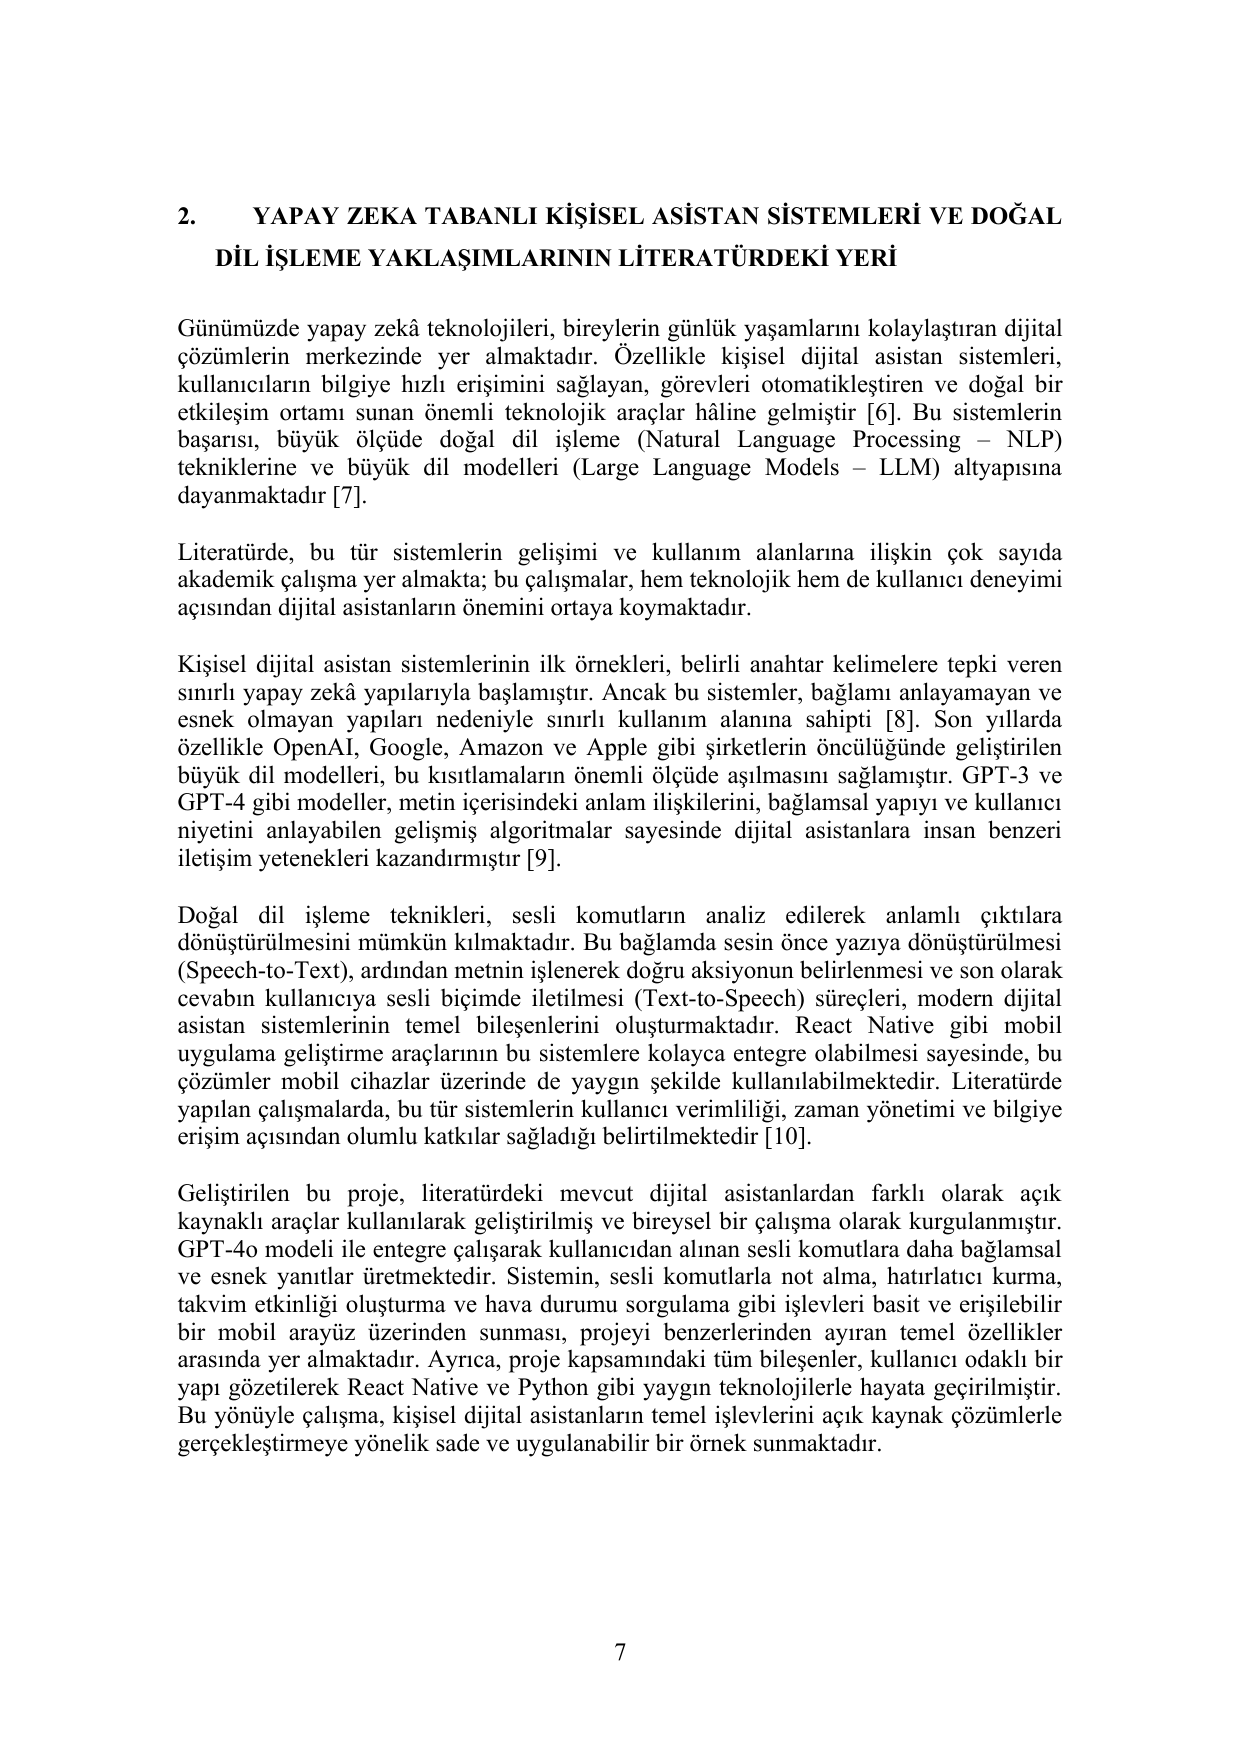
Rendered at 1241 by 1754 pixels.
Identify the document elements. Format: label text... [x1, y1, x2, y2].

text Kişisel dijital asistan sistemlerinin ilk örnekleri, belirli anahtar kelimelere tepki veren sınırlı yapay zekâ yapılarıyla başlamıştır. Ancak bu sistemler, bağlamı anlayamayan ve esnek olmayan yapıları nedeniyle sınırlı kullanım alanına sahipti [8]. Son yıllarda özellikle OpenAI, Google, Amazon ve Apple gibi şirketlerin öncülüğünde geliştirilen büyük dil modelleri, bu kısıtlamaların önemli ölçüde aşılmasını sağlamıştır. GPT-3 ve GPT-4 gibi modeller, metin içerisindeki anlam ilişkilerini, bağlamsal yapıyı ve kullanıcı niyetini anlayabilen gelişmiş algoritmalar sayesinde dijital asistanlara insan benzeri iletişim yetenekleri kazandırmıştır [9]. [177, 650, 1063, 872]
text Literatürde, bu tür sistemlerin gelişimi ve kullanım alanlarına ilişkin çok sayıda akademik çalışma yer almakta; bu çalışmalar, hem teknolojik hem de kullanıcı deneyimi açısından dijital asistanların önemini ortaya koymaktadır. [177, 538, 1063, 621]
text Doğal dil işleme teknikleri, sesli komutların analiz edilerek anlamlı çıktılara dönüştürülmesini mümkün kılmaktadır. Bu bağlamda sesin önce yazıya dönüştürülmesi (Speech-to-Text), ardından metnin işlenerek doğru aksiyonun belirlenmesi ve son olarak cevabın kullanıcıya sesli biçimde iletilmesi (Text-to-Speech) süreçleri, modern dijital asistan sistemlerinin temel bileşenlerini oluşturmaktadır. React Native gibi mobil uygulama geliştirme araçlarının bu sistemlere kolayca entegre olabilmesi sayesinde, bu çözümler mobil cihazlar üzerinde de yaygın şekilde kullanılabilmektedir. Literatürde yapılan çalışmalarda, bu tür sistemlerin kullanıcı verimliliği, zaman yönetimi ve bilgiye erişim açısından olumlu katkılar sağladığı belirtilmektedir [10]. [177, 901, 1063, 1150]
text Geliştirilen bu proje, literatürdeki mevcut dijital asistanlardan farklı olarak açık kaynaklı araçlar kullanılarak geliştirilmiş ve bireysel bir çalışma olarak kurgulanmıştır. GPT-4o modeli ile entegre çalışarak kullanıcıdan alınan sesli komutlara daha bağlamsal ve esnek yanıtlar üretmektedir. Sistemin, sesli komutlarla not alma, hatırlatıcı kurma, takvim etkinliği oluşturma ve hava durumu sorgulama gibi işlevleri basit ve erişilebilir bir mobil arayüz üzerinden sunması, projeyi benzerlerinden ayıran temel özellikler arasında yer almaktadır. Ayrıca, proje kapsamındaki tüm bileşenler, kullanıcı odaklı bir yapı gözetilerek React Native ve Python gibi yaygın teknolojilerle hayata geçirilmiştir. Bu yönüyle çalışma, kişisel dijital asistanların temel işlevlerini açık kaynak çözümlerle gerçekleştirmeye yönelik sade ve uygulanabilir bir örnek sunmaktadır. [177, 1179, 1063, 1456]
text Günümüzde yapay zekâ teknolojileri, bireylerin günlük yaşamlarını kolaylaştıran dijital çözümlerin merkezinde yer almaktadır. Özellikle kişisel dijital asistan sistemleri, kullanıcıların bilgiye hızlı erişimini sağlayan, görevleri otomatikleştiren ve doğal bir etkileşim ortamı sunan önemli teknolojik araçlar hâline gelmiştir [6]. Bu sistemlerin başarısı, büyük ölçüde doğal dil işleme (Natural Language Processing – NLP) tekniklerine ve büyük dil modelleri (Large Language Models – LLM) altyapısına dayanmaktadır [7]. [177, 314, 1063, 508]
subtitle YAPAY ZEKA TABANLI KİŞİSEL ASİSTAN SİSTEMLERİ VE DOĞAL DİL İŞLEME YAKLAŞIMLARININ LİTERATÜRDEKİ YERİ [177, 202, 1063, 271]
